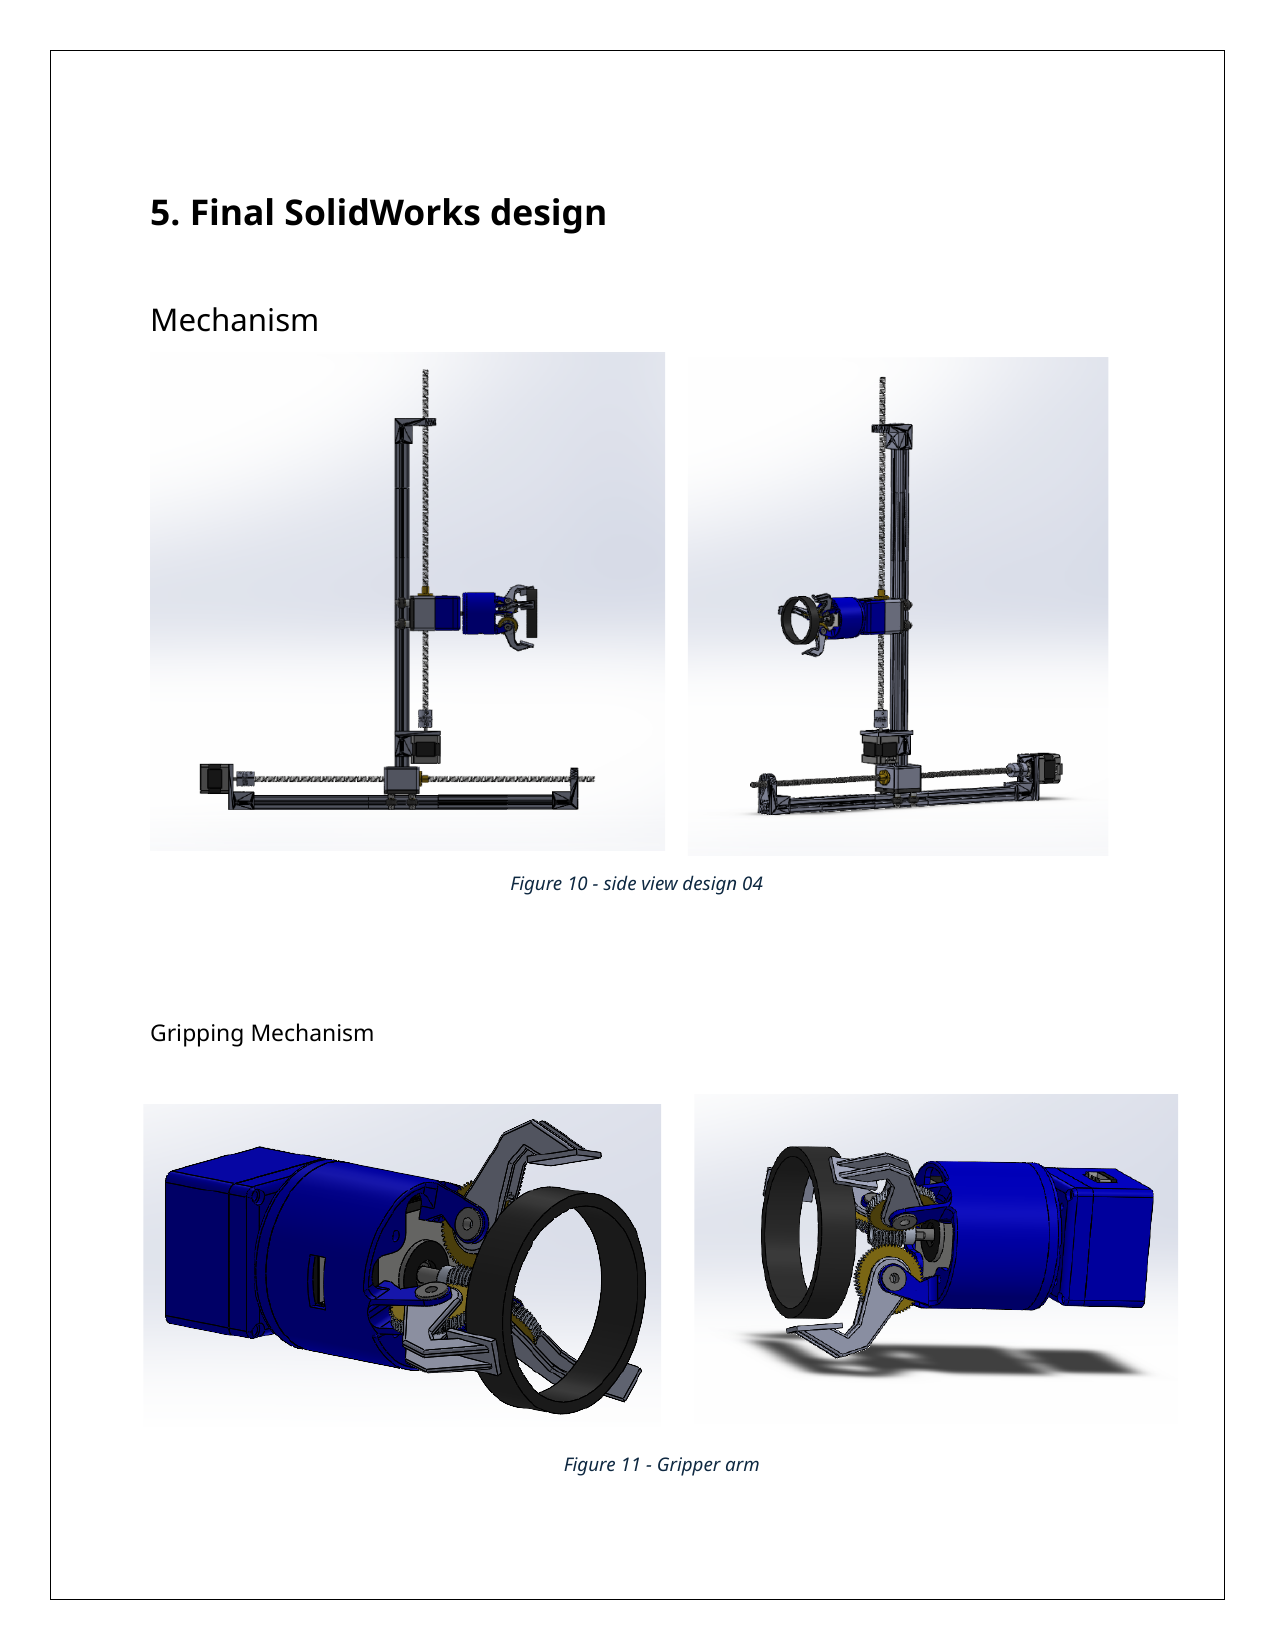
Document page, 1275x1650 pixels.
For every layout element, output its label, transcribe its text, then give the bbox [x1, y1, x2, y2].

subtitle Mechanism [150, 298, 1125, 341]
subtitle 5. Final SolidWorks design [150, 187, 1125, 236]
picture [693, 1094, 885, 1427]
picture [686, 357, 1109, 854]
picture [150, 352, 665, 851]
text Gripping Mechanism [150, 1017, 1125, 1048]
picture [142, 1104, 665, 1428]
